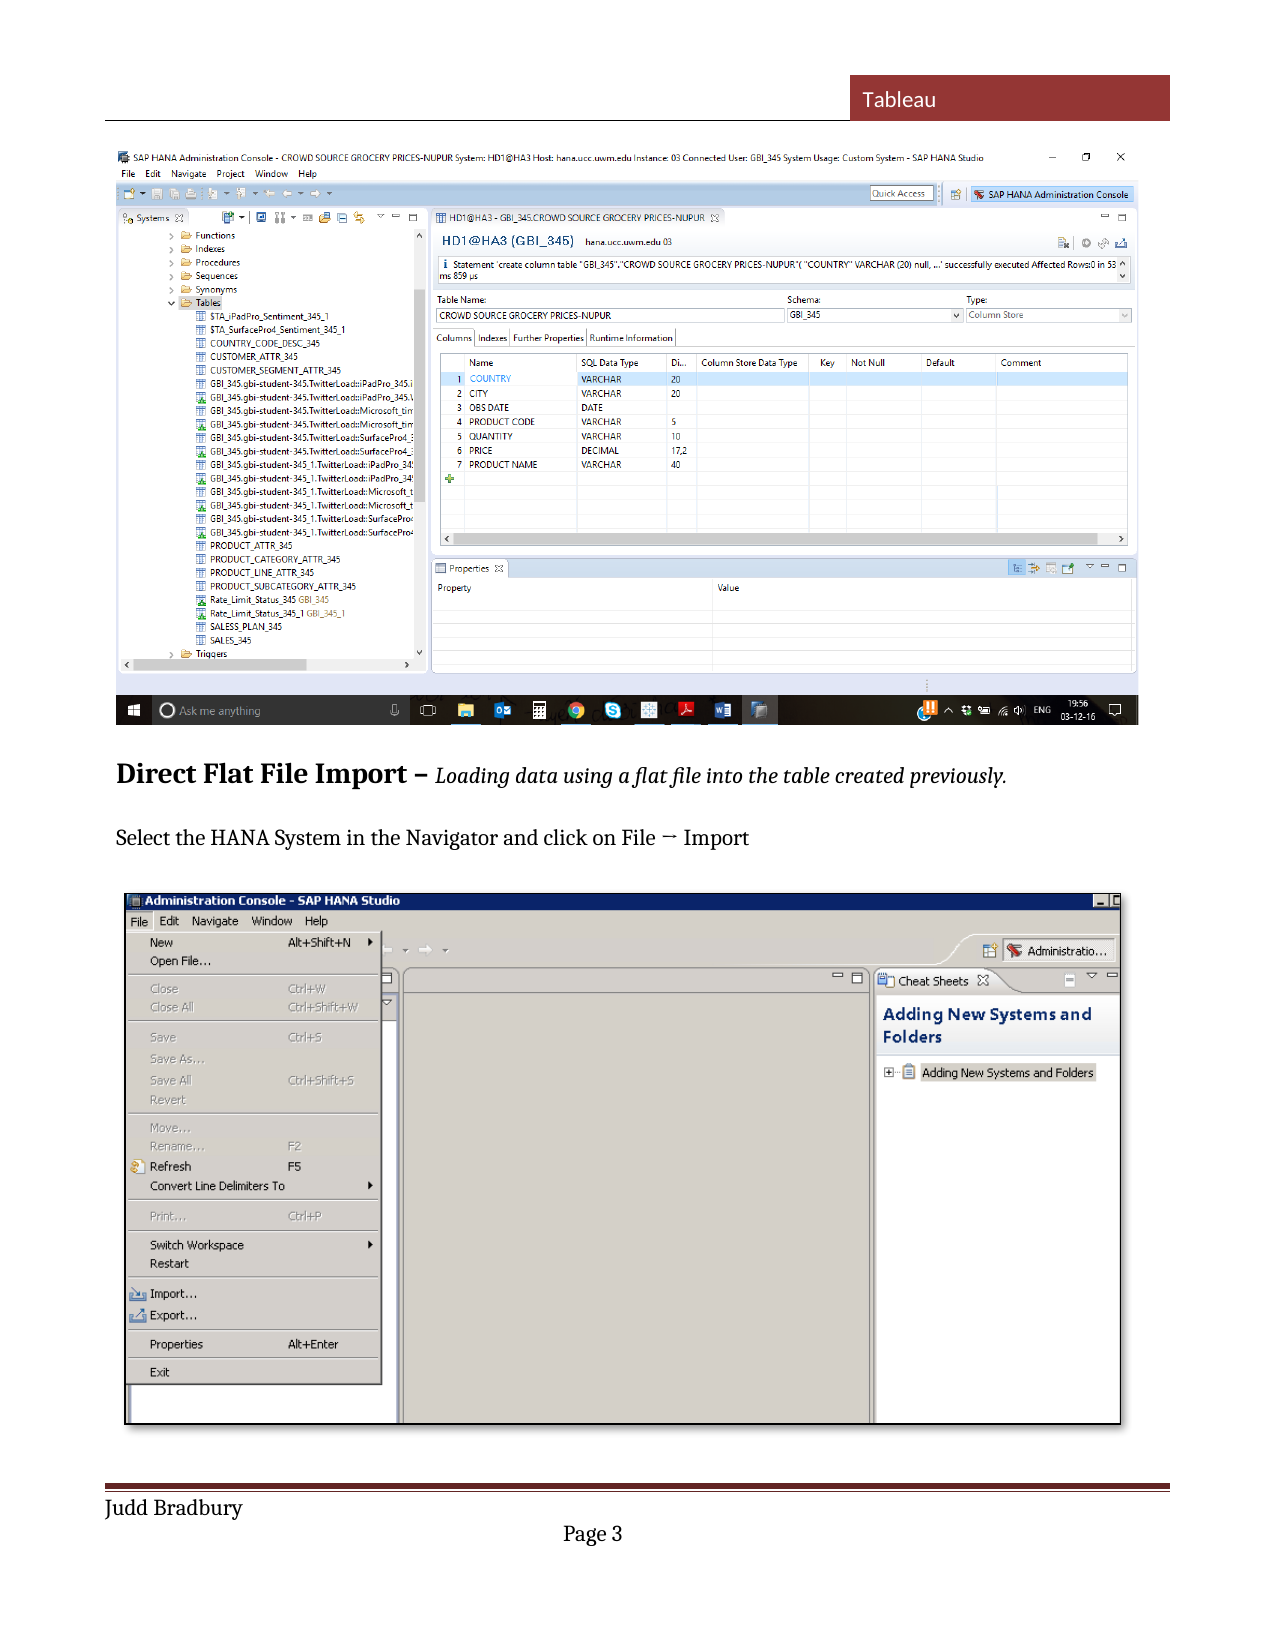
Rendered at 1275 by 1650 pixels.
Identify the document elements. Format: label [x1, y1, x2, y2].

table_header [105, 150, 1149, 1474]
picture [116, 149, 1139, 725]
